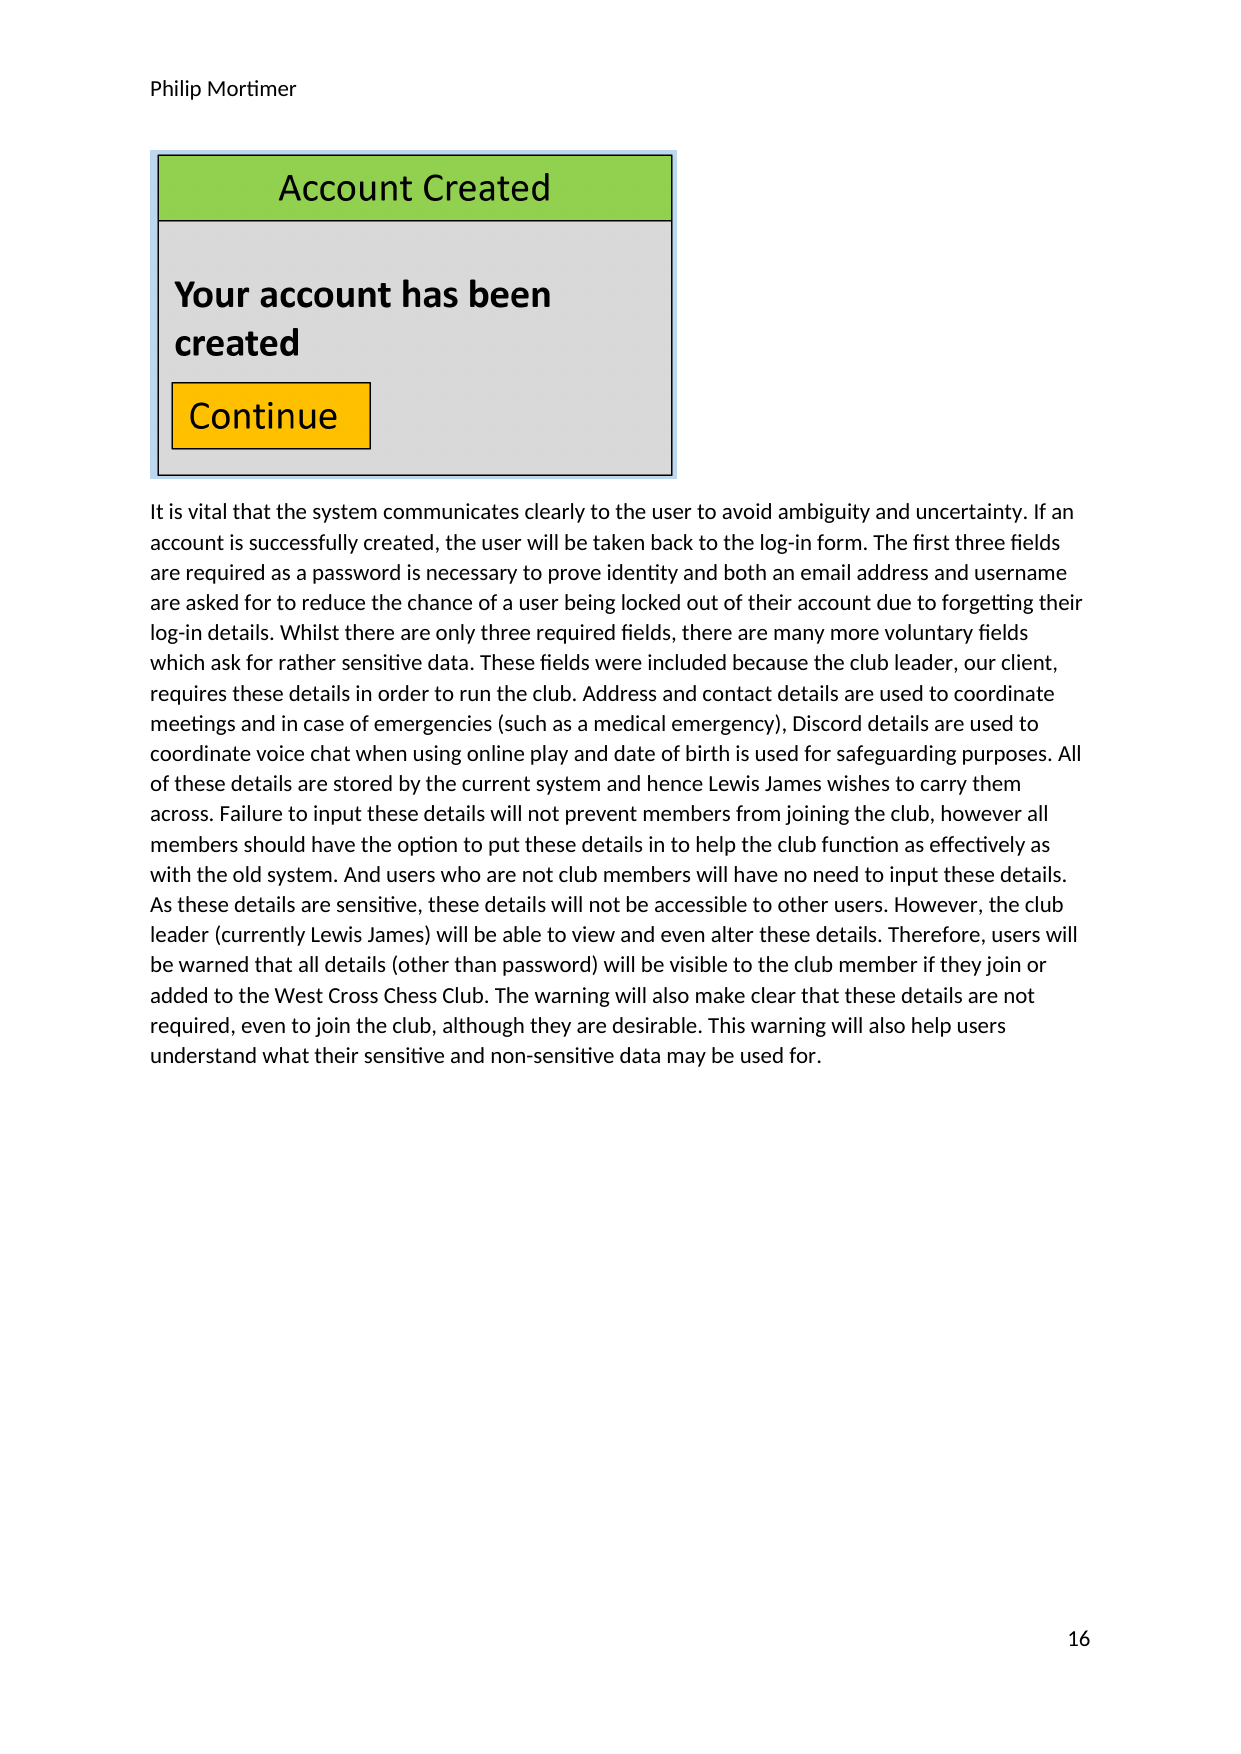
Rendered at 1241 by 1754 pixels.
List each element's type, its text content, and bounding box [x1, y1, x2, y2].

picture [150, 150, 677, 479]
text It is vital that the system communicates clearly to the user to avoid ambiguity and uncertainty. If an account is successfully created, the user will be taken back to the log-in form. The first three fields are required as a password is necessary to prove identity and both an email address and username are asked for to reduce the chance of a user being locked out of their account due to forgetting their log-in details. Whilst there are only three required fields, there are many more voluntary fields which ask for rather sensitive data. These fields were included because the club leader, our client, requires these details in order to run the club. Address and contact details are used to coordinate meetings and in case of emergencies (such as a medical emergency), Discord details are used to coordinate voice chat when using online play and date of birth is used for safeguarding purposes. All of these details are stored by the current system and hence Lewis James wishes to carry them across. Failure to input these details will not prevent members from joining the club, however all members should have the option to put these details in to help the club function as effectively as with the old system. And users who are not club members will have no need to input these details. As these details are sensitive, these details will not be accessible to other users. However, the club leader (currently Lewis James) will be able to view and even alter these details. Therefore, users will be warned that all details (other than password) will be visible to the club member if they join or added to the West Cross Chess Club. The warning will also make clear that these details are not required, even to join the club, although they are desirable. This warning will also help users understand what their sensitive and non-sensitive data may be used for. [150, 497, 1090, 1069]
